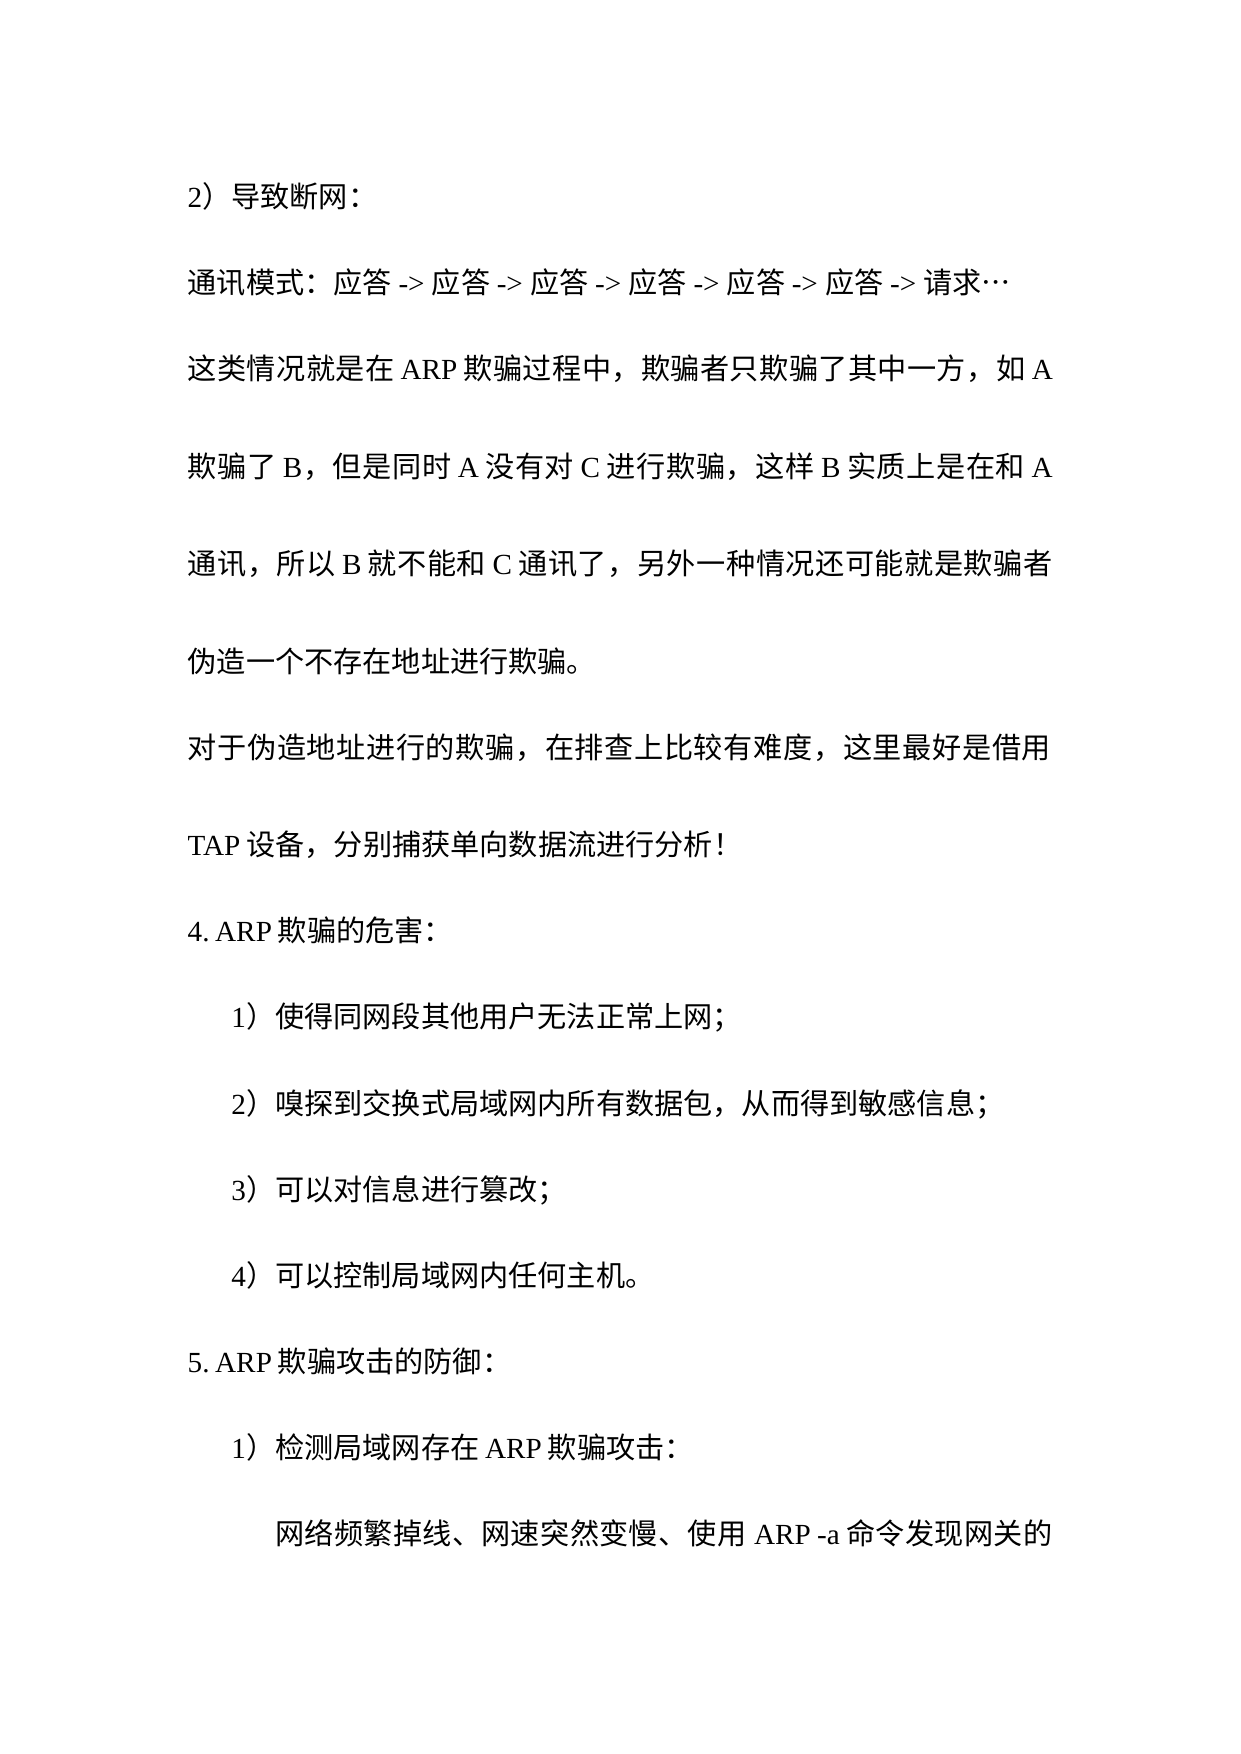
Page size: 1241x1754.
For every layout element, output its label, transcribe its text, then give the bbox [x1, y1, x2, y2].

text 2）嗅探到交换式局域网内所有数据包，从而得到敏感信息； [187, 1069, 1053, 1134]
text 对于伪造地址进行的欺骗，在排查上比较有难度，这里最好是借用TAP设备，分别捕获单向数据流进行分析！ [187, 713, 1053, 875]
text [187, 1499, 1053, 1564]
text 4）可以控制局域网内任何主机。 [187, 1241, 1053, 1306]
text 1）使得同网段其他用户无法正常上网； [187, 983, 1053, 1048]
text 5. ARP欺骗攻击的防御： [187, 1327, 1053, 1392]
text 4. ARP欺骗的危害： [187, 897, 1053, 962]
text 这类情况就是在ARP欺骗过程中，欺骗者只欺骗了其中一方，如A欺骗了B，但是同时A没有对C进行欺骗，这样B实质上是在和A通讯，所以B就不能和C通讯了，另外一种情况还可能就是欺骗者伪造一个不存在地址进行欺骗。 [187, 334, 1053, 692]
list 1）检测局域网存在ARP欺骗攻击： [231, 1413, 1053, 1478]
text 2）导致断网： [187, 162, 1053, 227]
text 通讯模式：应答 -> 应答 -> 应答 -> 应答 -> 应答 -> 应答 -> 请求… [187, 248, 1053, 313]
text 3）可以对信息进行篡改； [187, 1155, 1053, 1220]
